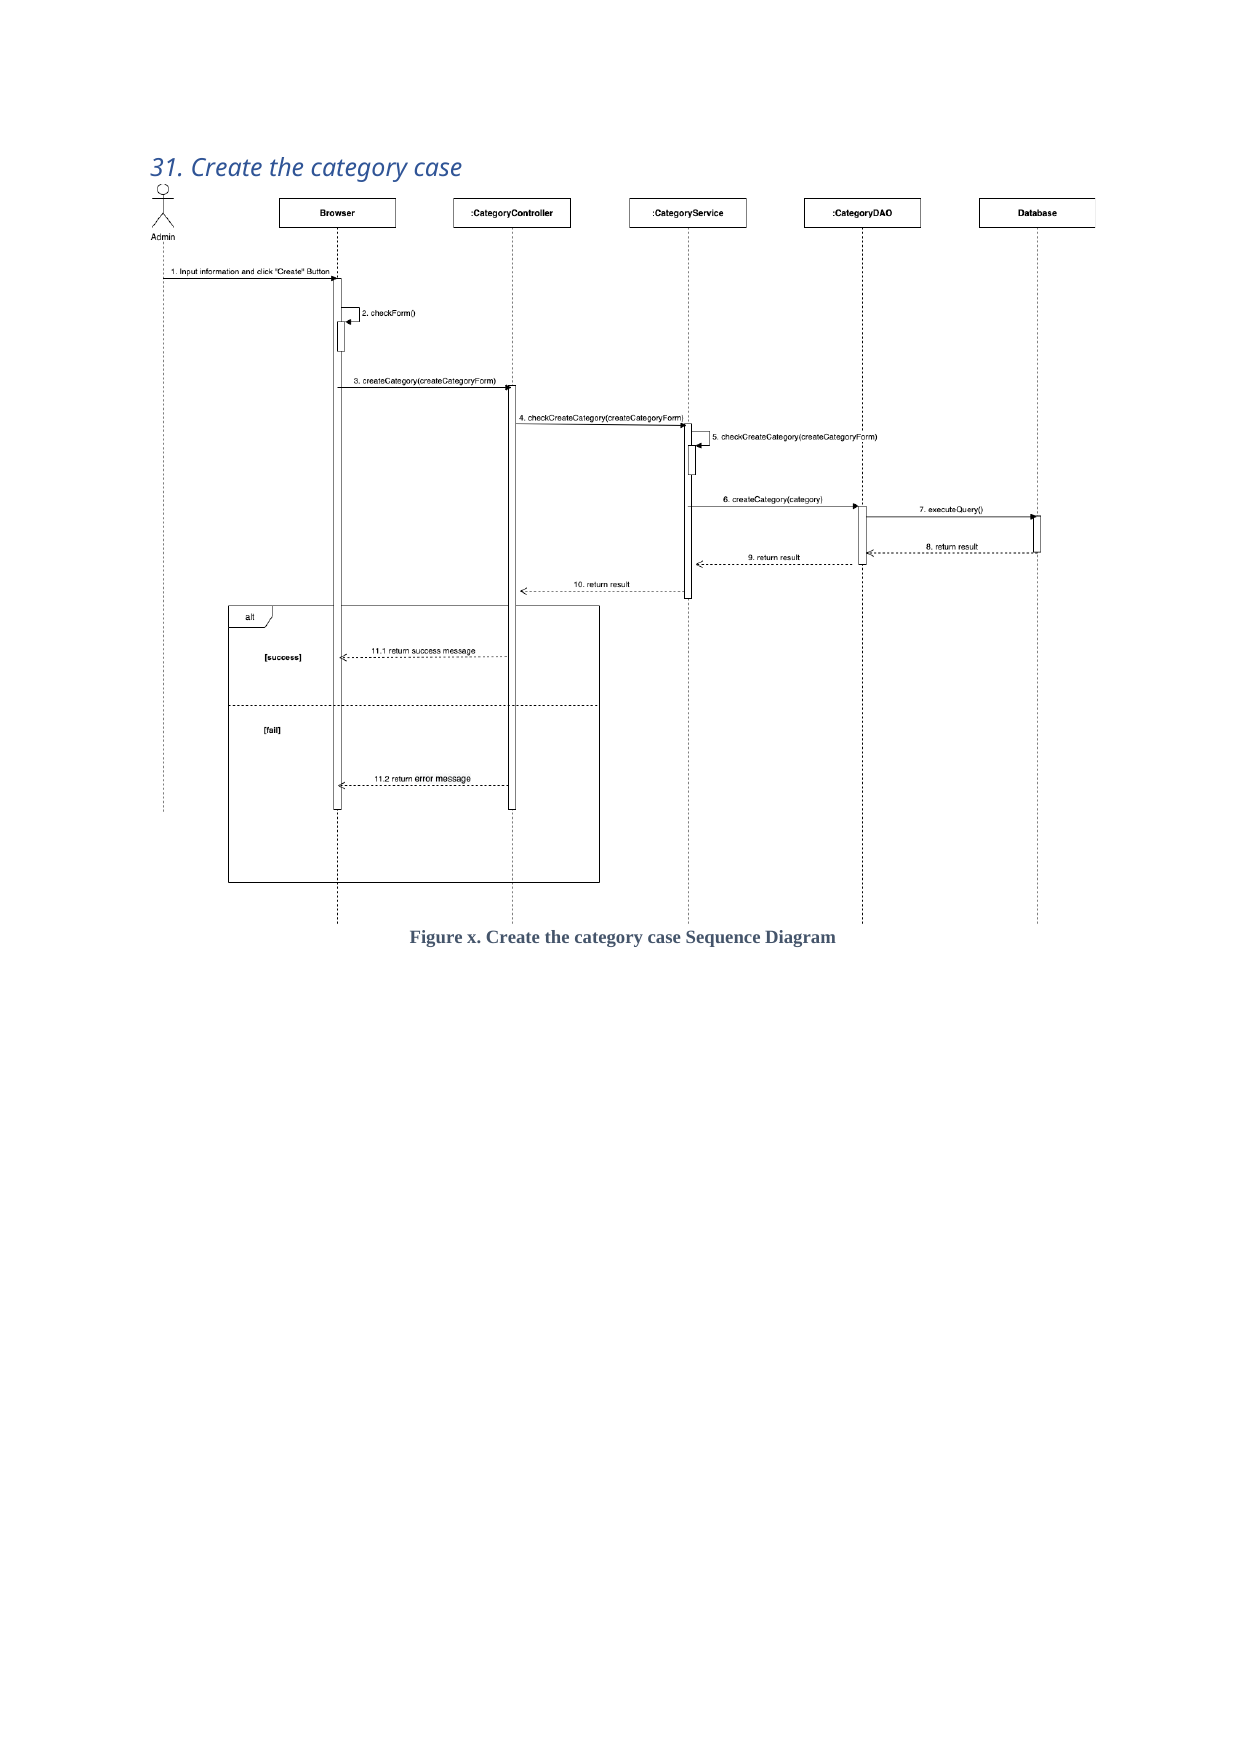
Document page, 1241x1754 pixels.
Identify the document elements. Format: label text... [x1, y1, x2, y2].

subtitle 31. Create the category case [150, 150, 1096, 184]
picture [150, 184, 1096, 926]
text Figure x. Create the category case Sequence Diagram [150, 926, 1096, 947]
